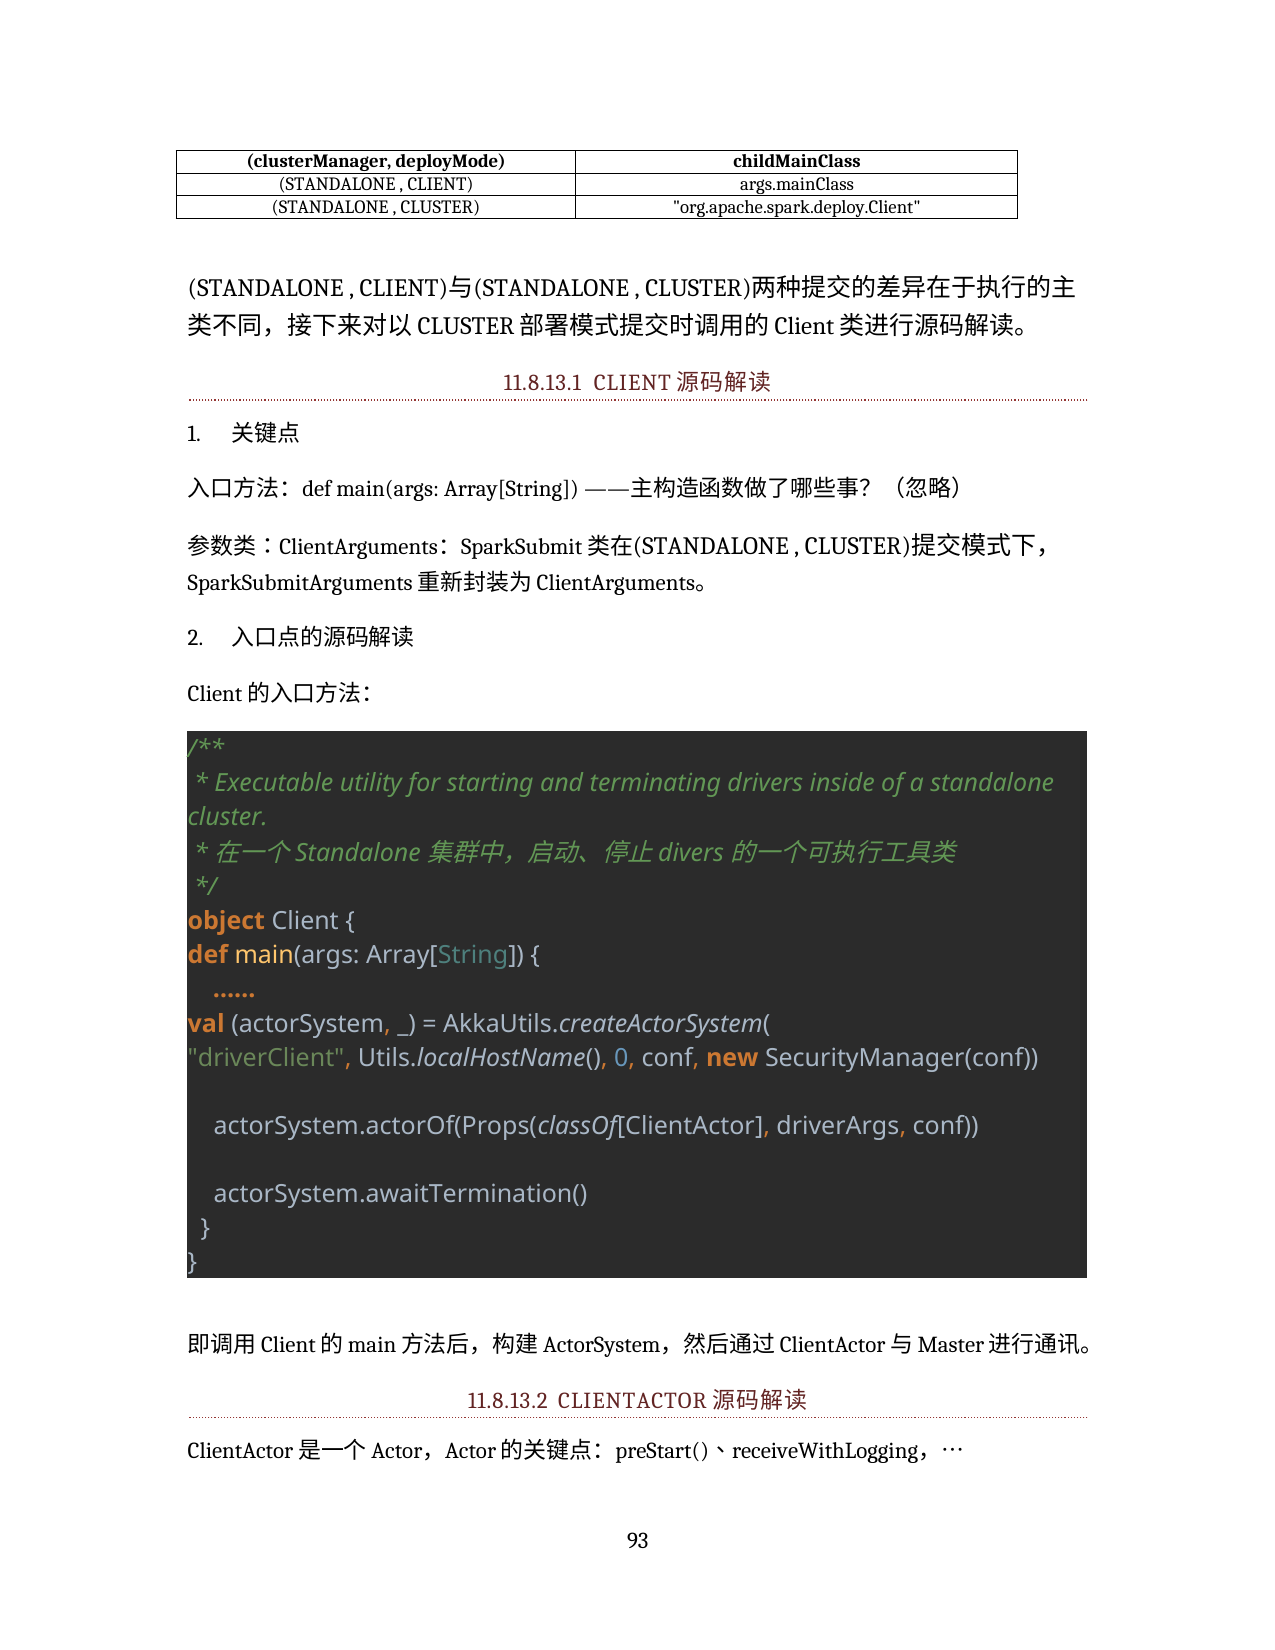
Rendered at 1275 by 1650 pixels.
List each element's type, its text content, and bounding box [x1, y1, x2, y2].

text 入口方法：def main(args: Array[String]) ——主构造函数做了哪些事？（忽略） [187, 470, 1087, 503]
text Client的入口方法： [187, 675, 1087, 708]
subtitle Client源码解读 [187, 364, 1087, 401]
text val (actorSystem, _) = AkkaUtils.createActorSystem( "driverClient", Utils.localHostName(), 0, conf, new SecurityManager(conf)) actorSystem.actorOf(Props(classOf[ClientActor], driverArgs, conf)) actorSystem.awaitTermination() } } [187, 1005, 1087, 1278]
table_cell (STANDALONE , CLIENT) [177, 174, 575, 195]
text 即调用Client的main方法后，构建ActorSystem，然后通过ClientActor与Master进行通讯。 [187, 1326, 1087, 1359]
table_cell (STANDALONE , CLUSTER) [177, 196, 575, 218]
text 参数类：ClientArguments：SparkSubmit类在(STANDALONE , CLUSTER)提交模式下，SparkSubmitArguments重新封装为ClientArguments。 [187, 526, 1087, 597]
list 关键点 [187, 414, 1087, 448]
list 入口点的源码解读 [187, 619, 1087, 652]
subtitle ClientActor源码解读 [187, 1382, 1087, 1418]
table_cell "org.apache.spark.deploy.Client" [576, 196, 1017, 218]
table_cell args.mainClass [576, 174, 1017, 195]
table_header childMainClass [576, 151, 1017, 173]
text ClientActor是一个Actor，Actor的关键点：preStart()、receiveWithLogging，… [187, 1432, 1087, 1466]
table_header (clusterManager, deployMode) [177, 151, 575, 173]
text (STANDALONE , CLIENT)与(STANDALONE , CLUSTER)两种提交的差异在于执行的主类不同，接下来对以CLUSTER部署模式提交时调用的Client类进行源码解读。 [187, 267, 1087, 342]
text /** * Executable utility for starting and terminating drivers inside of a standalone cluster. * 在一个 Standalone 集群中，启动、停止 divers 的一个可执行工具类 */ object Client { def main(args: Array[String]) { [187, 731, 1087, 971]
text …… [187, 971, 1087, 1005]
